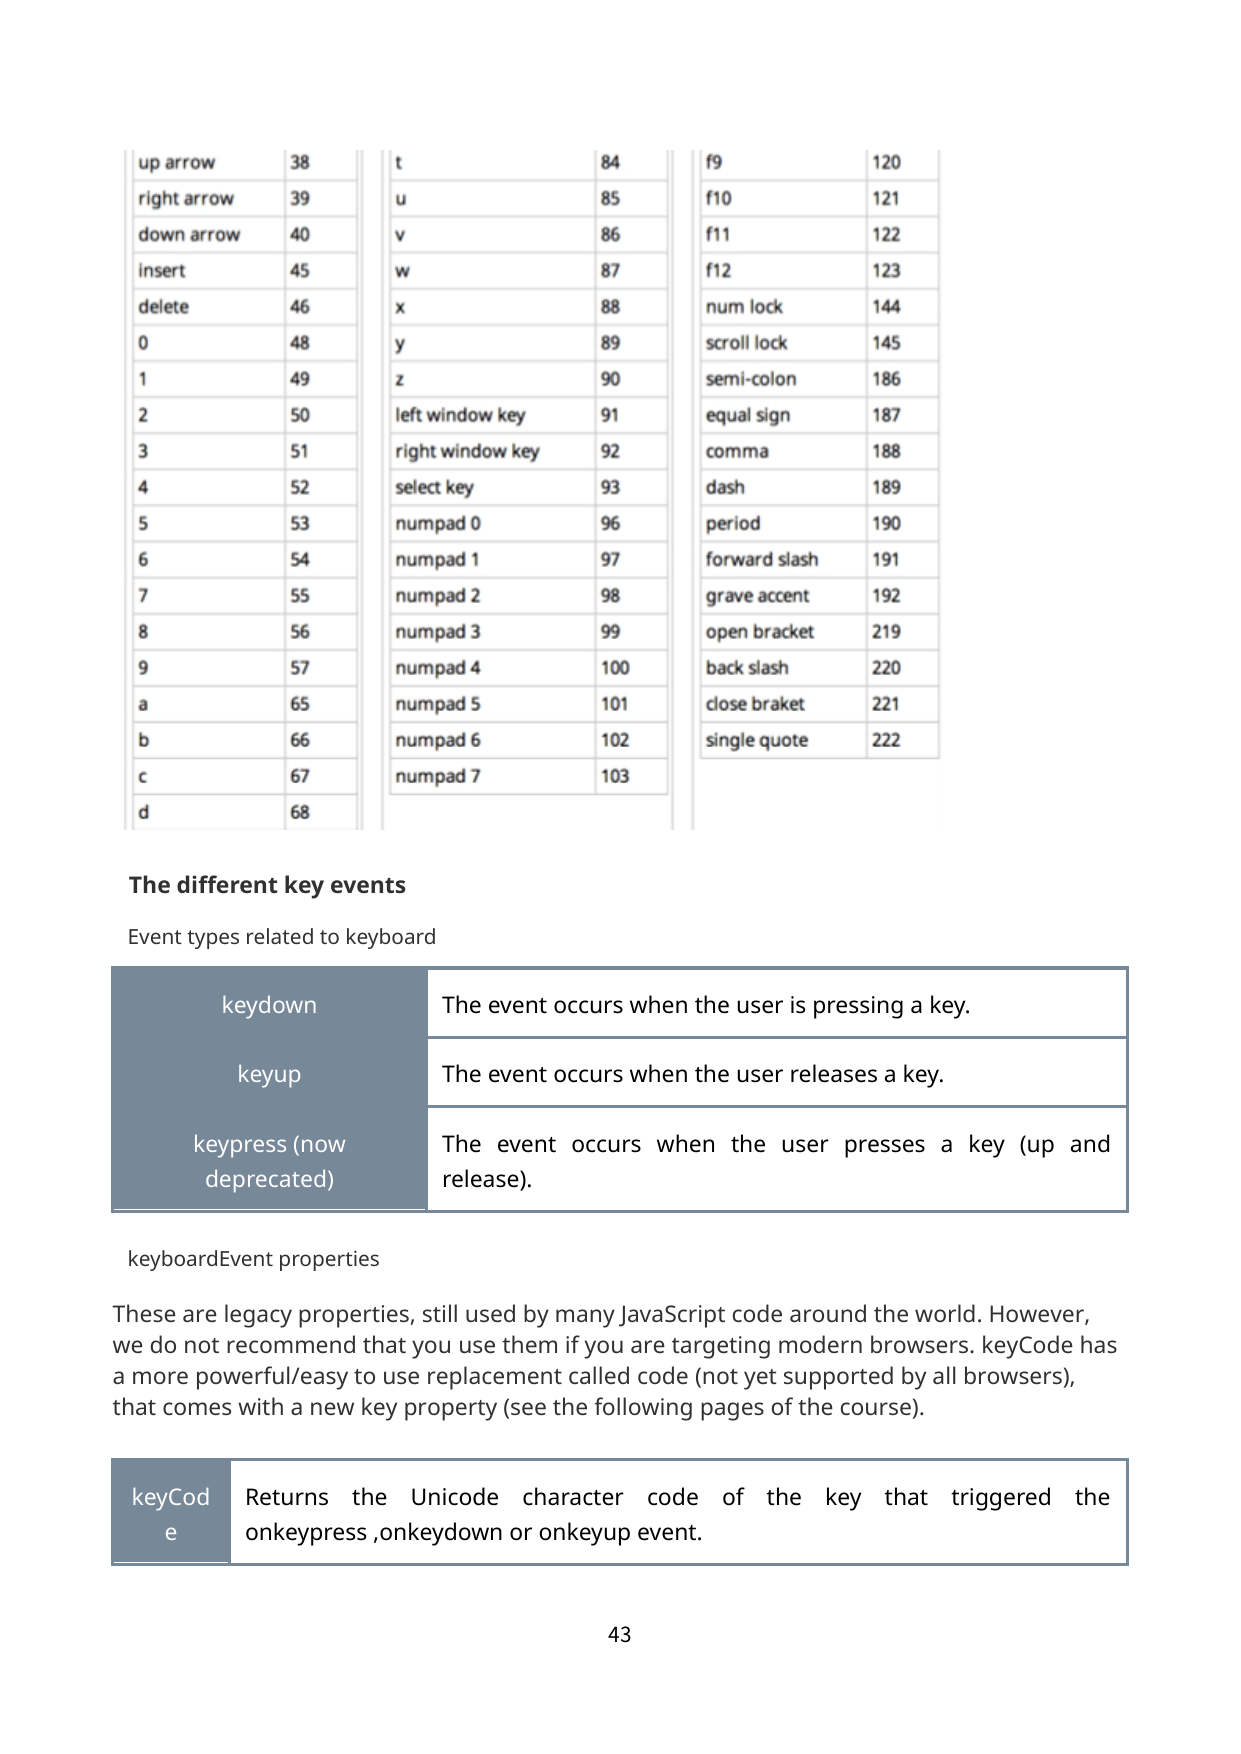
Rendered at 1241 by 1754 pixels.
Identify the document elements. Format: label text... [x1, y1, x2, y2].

picture [112, 150, 943, 830]
subtitle The different key events [129, 865, 1128, 900]
subtitle keyboardEvent properties [127, 1238, 1128, 1273]
table_cell The event occurs when the user releases a key. [428, 1039, 1126, 1105]
subtitle Event types related to keyboard [127, 916, 1128, 951]
table_header Returns the Unicode character code of the key that triggered the onkeypress ,onkeydown or onkeyup event. [231, 1461, 1126, 1562]
table_cell keypress (now deprecated) [114, 1108, 425, 1209]
table_header The event occurs when the user is pressing a key. [428, 970, 1126, 1036]
table_header keyCode [114, 1461, 228, 1562]
table_header keydown [114, 970, 425, 1036]
table_cell keyup [114, 1039, 425, 1105]
text These are legacy properties, still used by many JavaScript code around the world. However, we do not recommend that you use them if you are targeting modern browsers. keyCode has a more powerful/easy to use replacement called code (not yet supported by all browsers), that comes with a new key property (see the following pages of the course). [112, 1298, 1128, 1423]
table_cell The event occurs when the user presses a key (up and release). [428, 1108, 1126, 1209]
